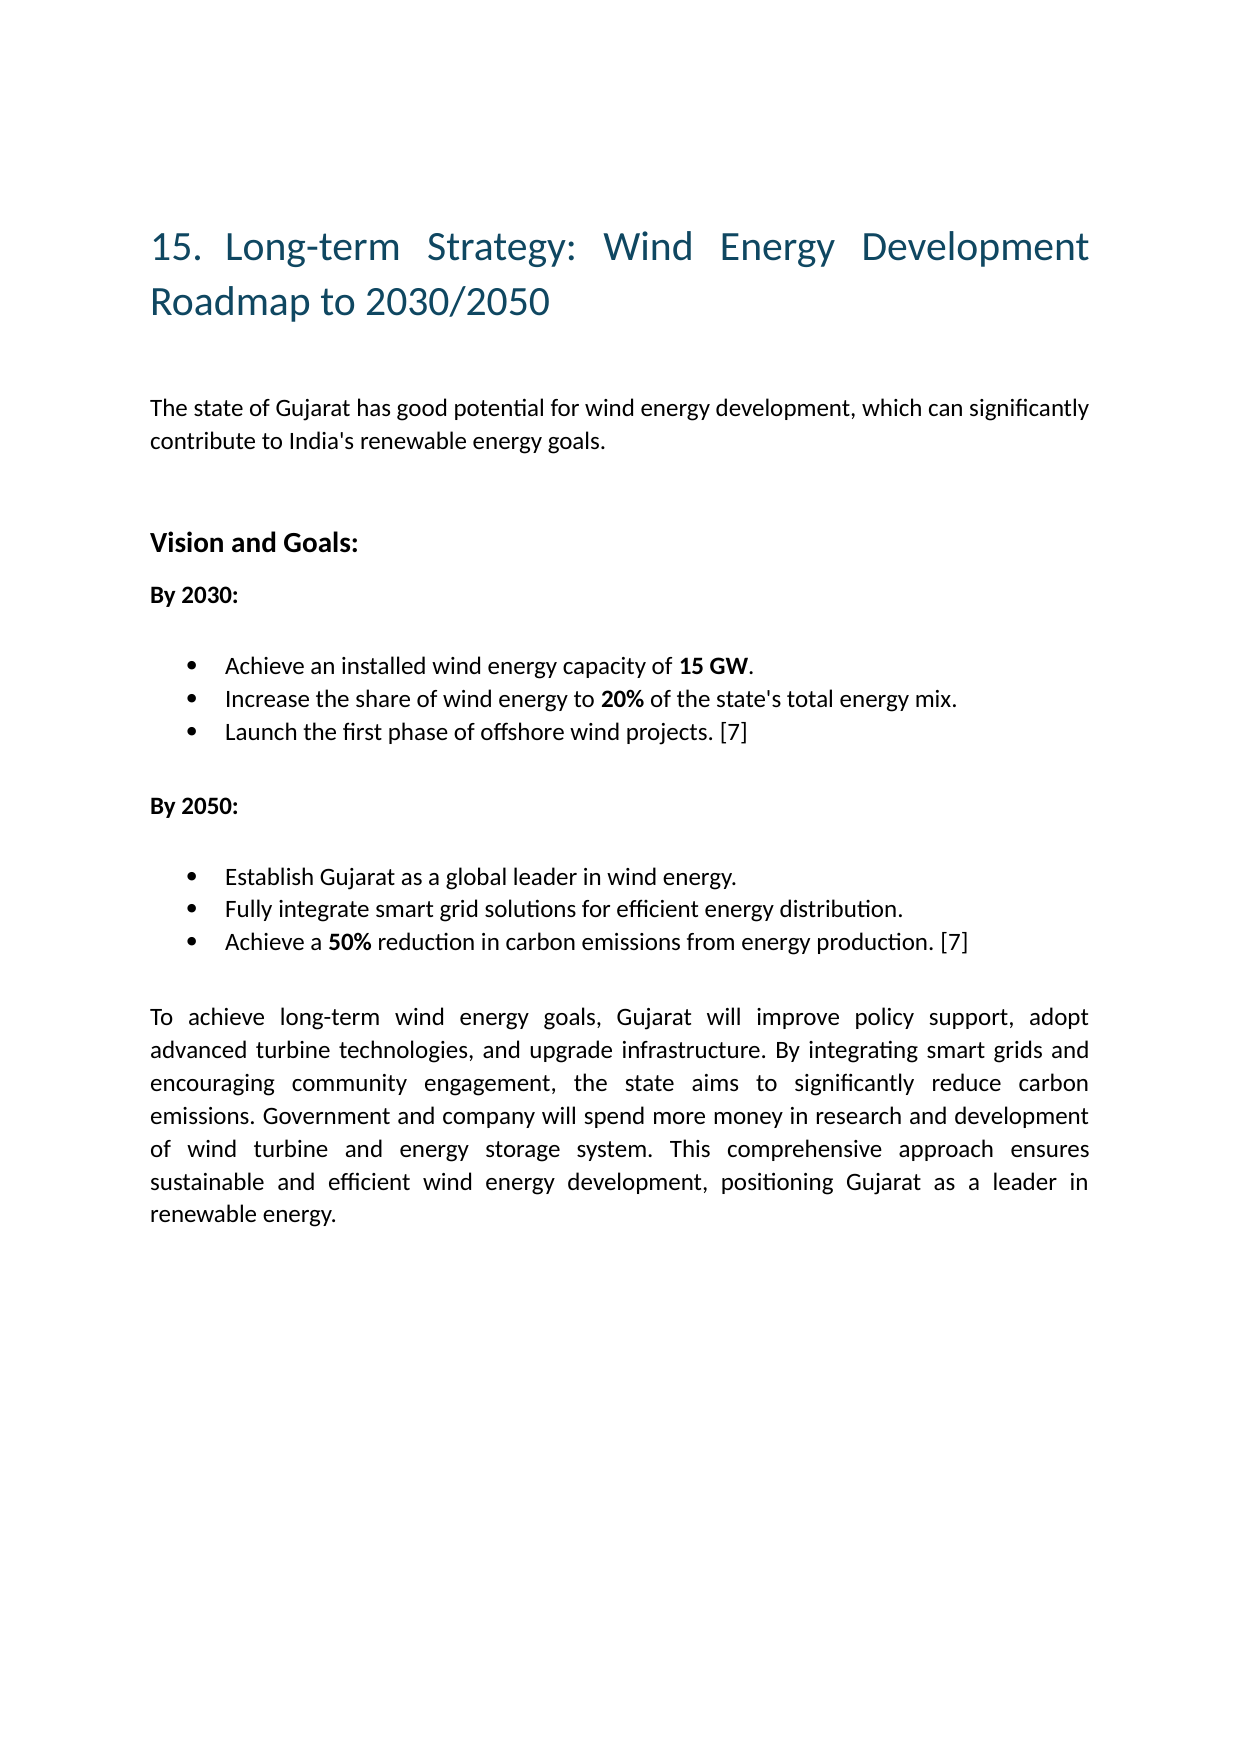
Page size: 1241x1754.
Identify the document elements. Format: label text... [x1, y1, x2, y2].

list Achieve an installed wind energy capacity of 15 GW. [187, 650, 1090, 680]
text Vision and Goals: [150, 524, 1090, 560]
text To achieve long-term wind energy goals, Gujarat will improve policy support, adopt advanced turbine technologies, and upgrade infrastructure. By integrating smart grids and encouraging community engagement, the state aims to significantly reduce carbon emissions. Government and company will spend more money in research and development of wind turbine and energy storage system. This comprehensive approach ensures sustainable and efficient wind energy development, positioning Gujarat as a leader in renewable energy. [150, 1001, 1090, 1229]
subtitle 15. Long-term Strategy: Wind Energy Development Roadmap to 2030/2050 [150, 220, 1090, 326]
list Establish Gujarat as a global leader in wind energy. [187, 861, 1090, 891]
text By 2050: [150, 790, 1090, 821]
list Fully integrate smart grid solutions for efficient energy distribution. [187, 894, 1090, 924]
list Increase the share of wind energy to 20% of the state's total energy mix. [187, 683, 1090, 713]
text The state of Gujarat has good potential for wind energy development, which can significantly contribute to India's renewable energy goals. [150, 392, 1090, 456]
text By 2030: [150, 579, 1090, 610]
list Launch the first phase of offshore wind projects. [187, 716, 1090, 746]
list Achieve a 50% reduction in carbon emissions from energy production. [187, 927, 1090, 957]
